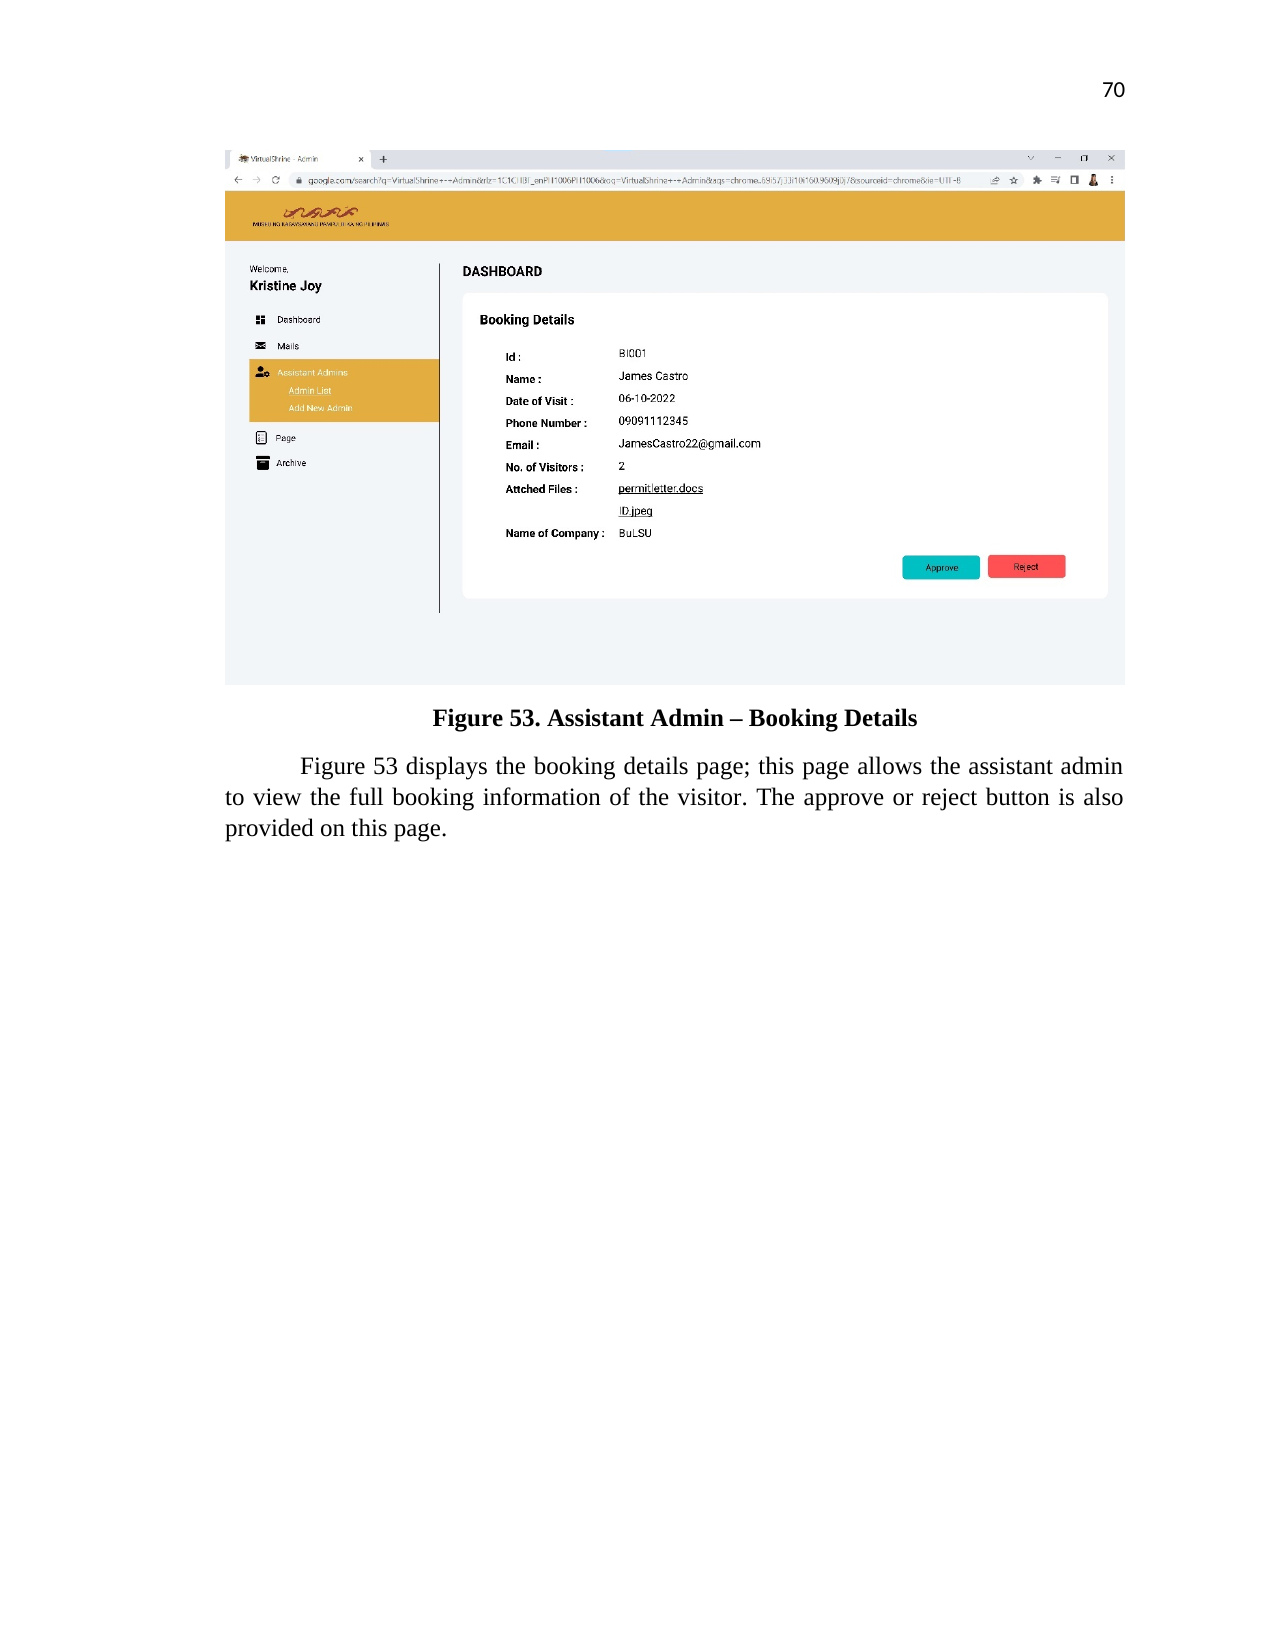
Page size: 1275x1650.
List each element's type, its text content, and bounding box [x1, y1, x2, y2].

text Figure 53. Assistant Admin – Booking Details [225, 703, 1125, 732]
picture [225, 150, 1125, 685]
text Figure 53 displays the booking details page; this page allows the assistant admin to view the full booking information of the visitor. The approve or reject button is also provided on this page. [225, 751, 1125, 842]
